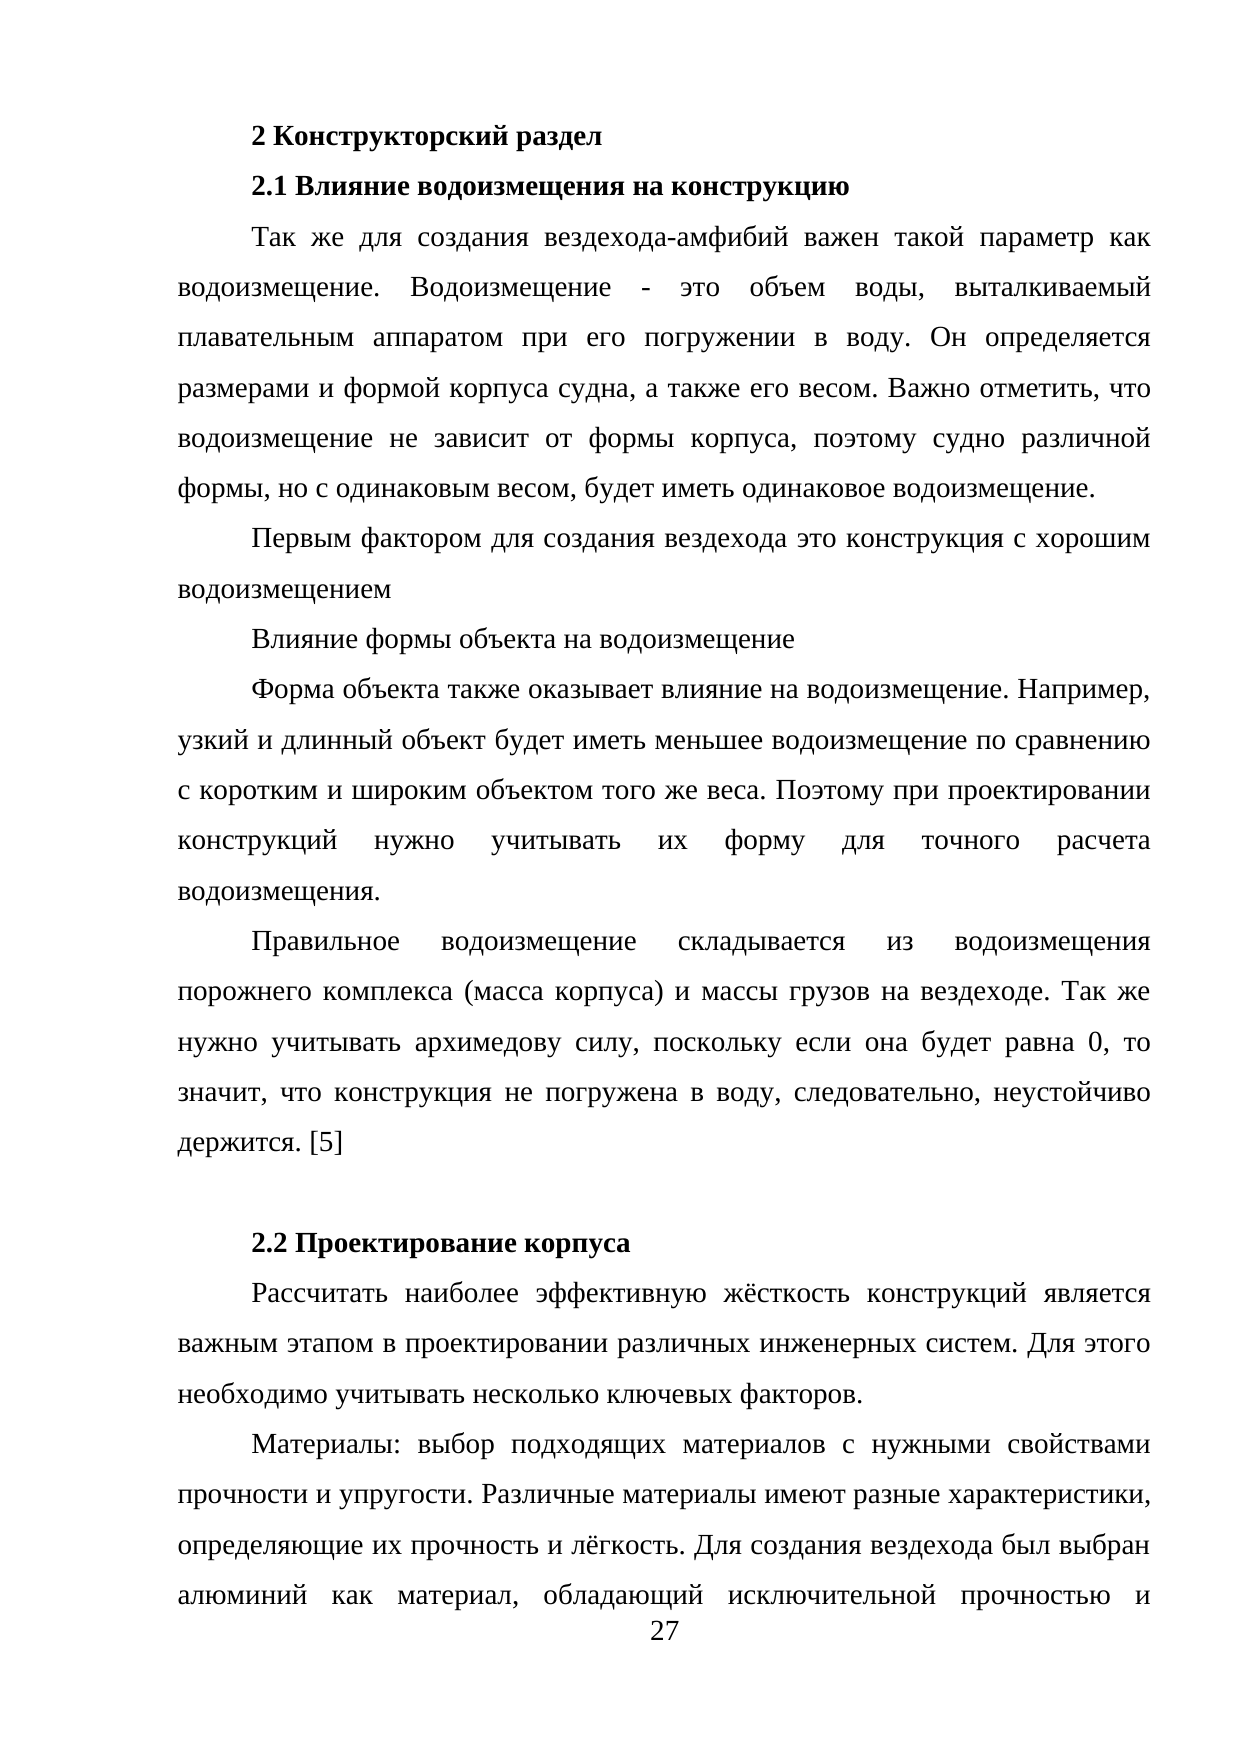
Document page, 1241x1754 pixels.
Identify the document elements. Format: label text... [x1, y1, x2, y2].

subtitle 2.1 Влияние водоизмещения на конструкцию [177, 168, 1152, 202]
text Правильное водоизмещение складывается из водоизмещения порожнего комплекса (масса корпуса) и массы грузов на вездеходе. Так же нужно учитывать архимедову силу, поскольку если она будет равна 0, то значит, что конструкция не погружена в воду, следовательно, неустойчиво держится. [5] [177, 923, 1152, 1158]
subtitle 2 Конструкторский раздел [177, 118, 1152, 152]
text Форма объекта также оказывает влияние на водоизмещение. Например, узкий и длинный объект будет иметь меньшее водоизмещение по сравнению с коротким и широким объектом того же веса. Поэтому при проектировании конструкций нужно учитывать их форму для точного расчета водоизмещения. [177, 672, 1152, 906]
text Так же для создания вездехода-амфибий важен такой параметр как водоизмещение. Водоизмещение - это объем воды, выталкиваемый плавательным аппаратом при его погружении в воду. Он определяется размерами и формой корпуса судна, а также его весом. Важно отметить, что водоизмещение не зависит от формы корпуса, поэтому судно различной формы, но с одинаковым весом, будет иметь одинаковое водоизмещение. [177, 219, 1152, 504]
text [177, 1426, 1152, 1611]
text Рассчитать наиболее эффективную жёсткость конструкций является важным этапом в проектировании различных инженерных систем. Для этого необходимо учитывать несколько ключевых факторов. [177, 1275, 1152, 1409]
text Влияние формы объекта на водоизмещение [177, 621, 1152, 655]
text Первым фактором для создания вездехода это конструкция с хорошим водоизмещением [177, 521, 1152, 604]
subtitle 2.2 Проектирование корпуса [177, 1225, 1152, 1258]
